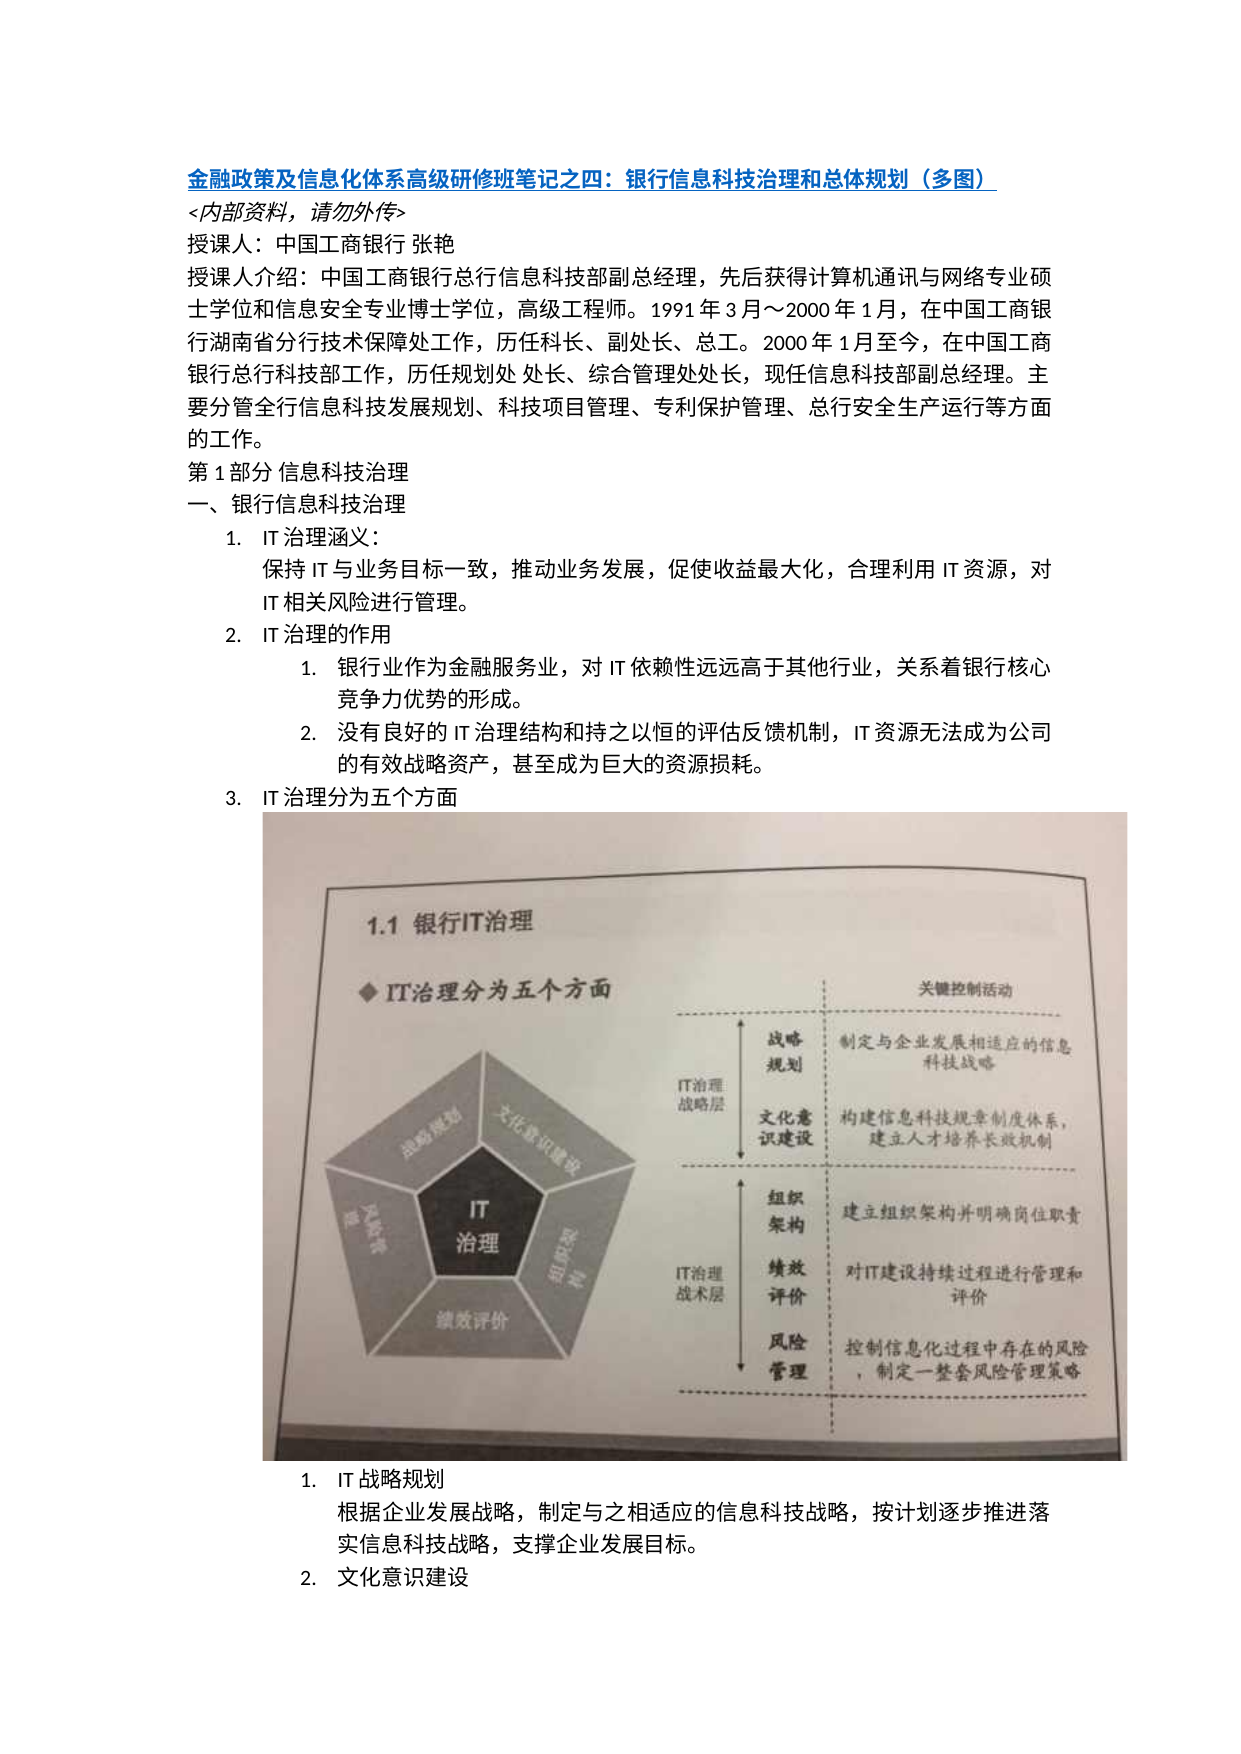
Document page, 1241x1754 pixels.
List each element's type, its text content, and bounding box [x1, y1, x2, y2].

text 授课人：中国工商银行 张艳 [187, 227, 1053, 259]
text 第1部分 信息科技治理 一、银行信息科技治理 [187, 454, 1053, 519]
list IT战略规划 根据企业发展战略，制定与之相适应的信息科技战略，按计划逐步推进落实信息科技战略，支撑企业发展目标。 [300, 1462, 1053, 1559]
text 金融政策及信息化体系高级研修班笔记之四：银行信息科技治理和总体规划（多图） [187, 162, 1053, 194]
picture [262, 812, 1128, 1461]
text 授课人介绍：中国工商银行总行信息科技部副总经理，先后获得计算机通讯与网络专业硕士学位和信息安全专业博士学位，高级工程师。1991年3 月～2000年1月，在中国工商银行湖南省分行技术保障处工作，历任科长、副处长、总工。2000年1月至今，在中国工商银行总行科技部工作，历任规划处 处长、综合管理处处长，现任信息科技部副总经理。主要分管全行信息科技发展规划、科技项目管理、专利保护管理、总行安全生产运行等方面的工作。 [187, 259, 1053, 454]
list 银行业作为金融服务业，对IT依赖性远远高于其他行业，关系着银行核心竞争力优势的形成。 [300, 649, 1053, 714]
list IT治理的作用 [225, 617, 1053, 649]
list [300, 1559, 1053, 1592]
list 没有良好的IT治理结构和持之以恒的评估反馈机制，IT资源无法成为公司的有效战略资产，甚至成为巨大的资源损耗。 [300, 714, 1053, 779]
list IT治理涵义： 保持IT与业务目标一致，推动业务发展，促使收益最大化，合理利用IT资源，对IT相关风险进行管理。 [225, 519, 1053, 617]
text <内部资料，请勿外传> [187, 194, 1053, 227]
